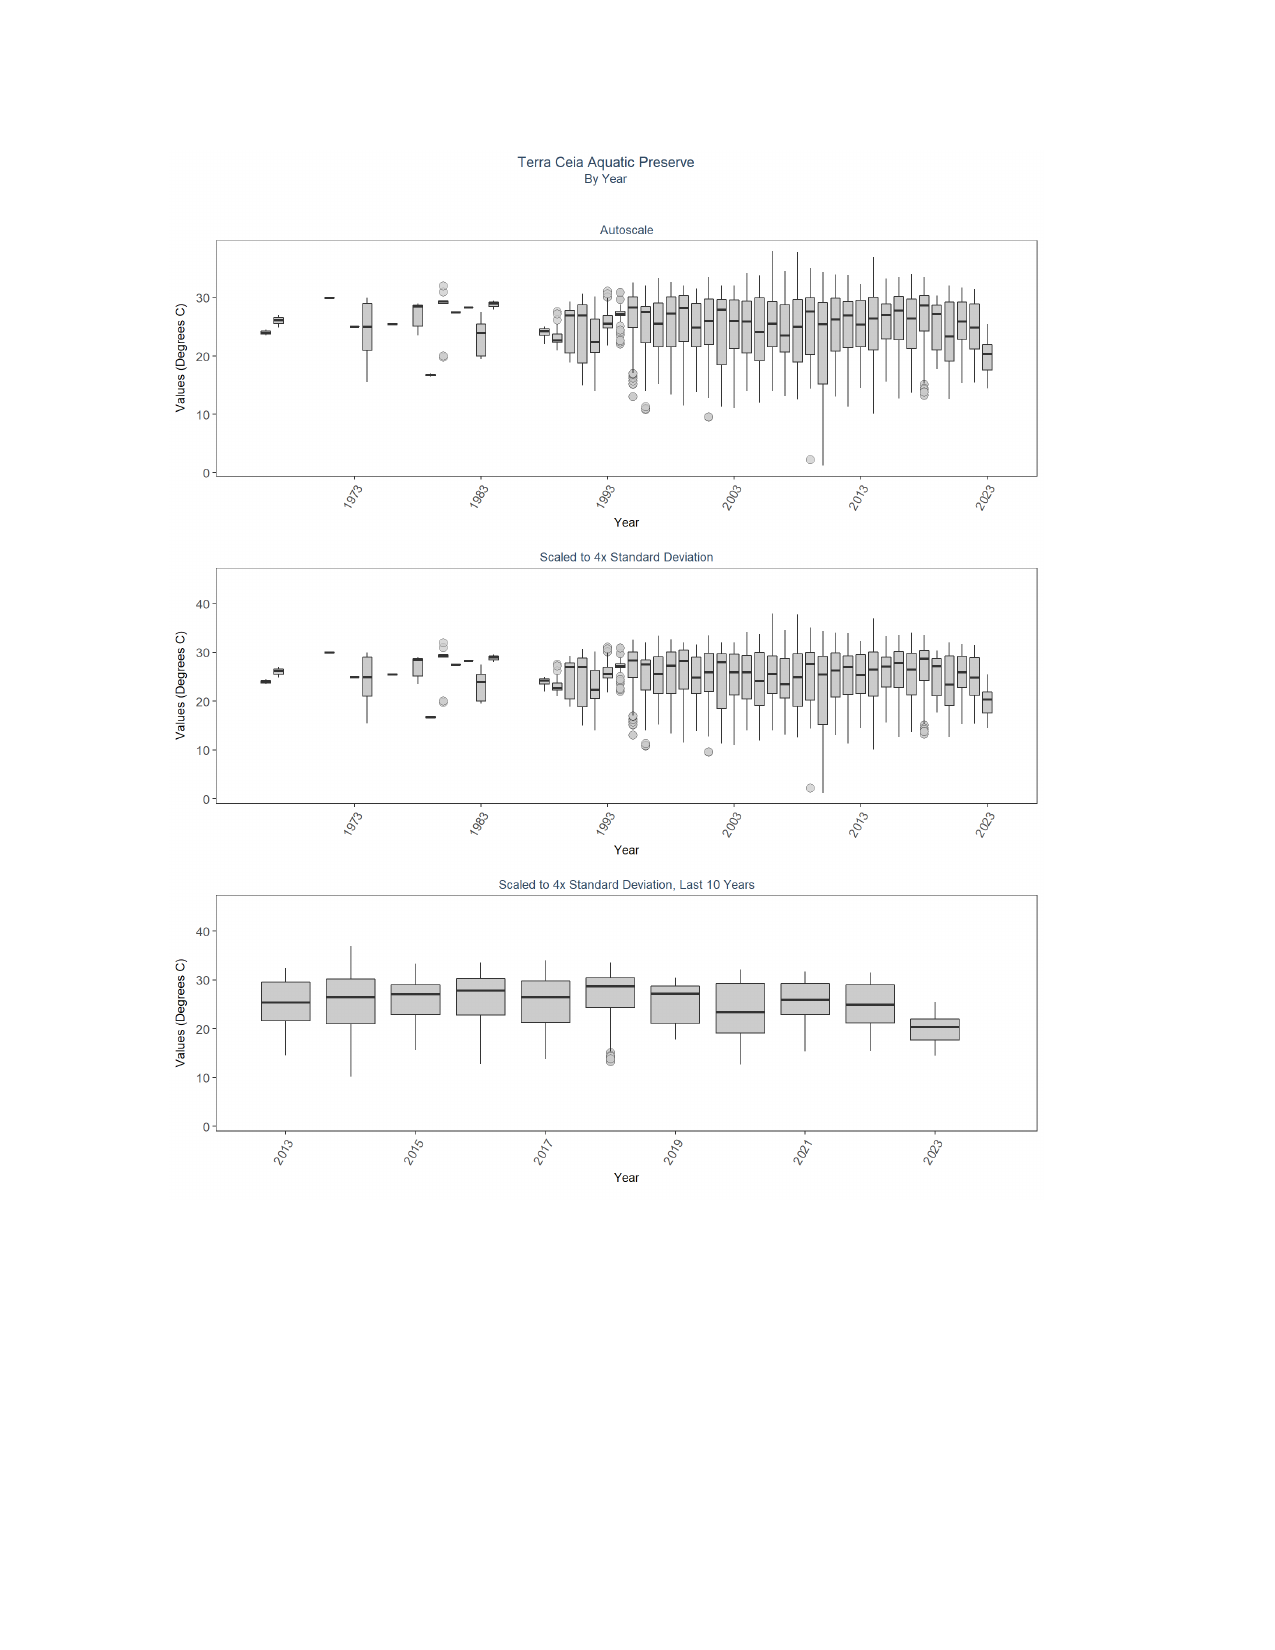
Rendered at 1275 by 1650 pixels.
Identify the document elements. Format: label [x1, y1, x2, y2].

picture [168, 150, 1044, 1200]
